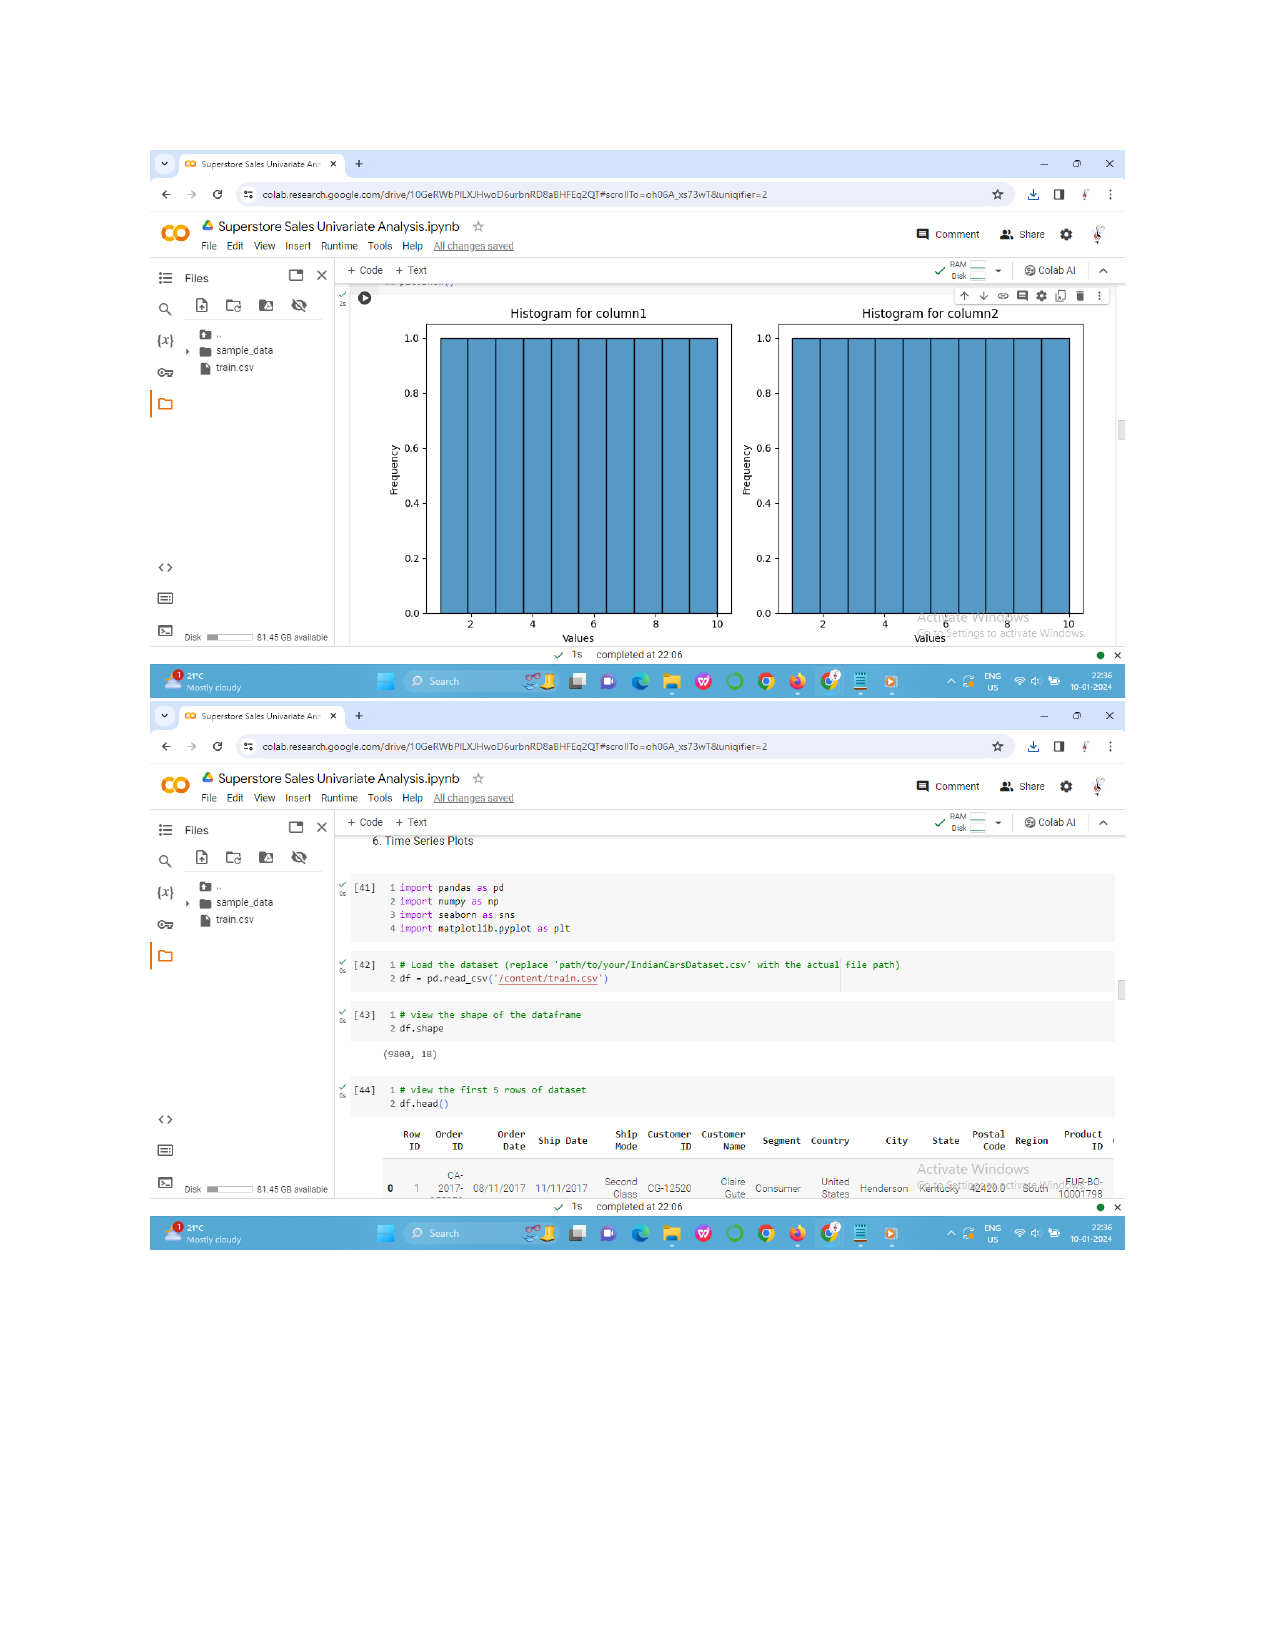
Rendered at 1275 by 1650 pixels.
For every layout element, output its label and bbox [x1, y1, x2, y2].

picture [150, 150, 1125, 698]
picture [150, 701, 1125, 1250]
